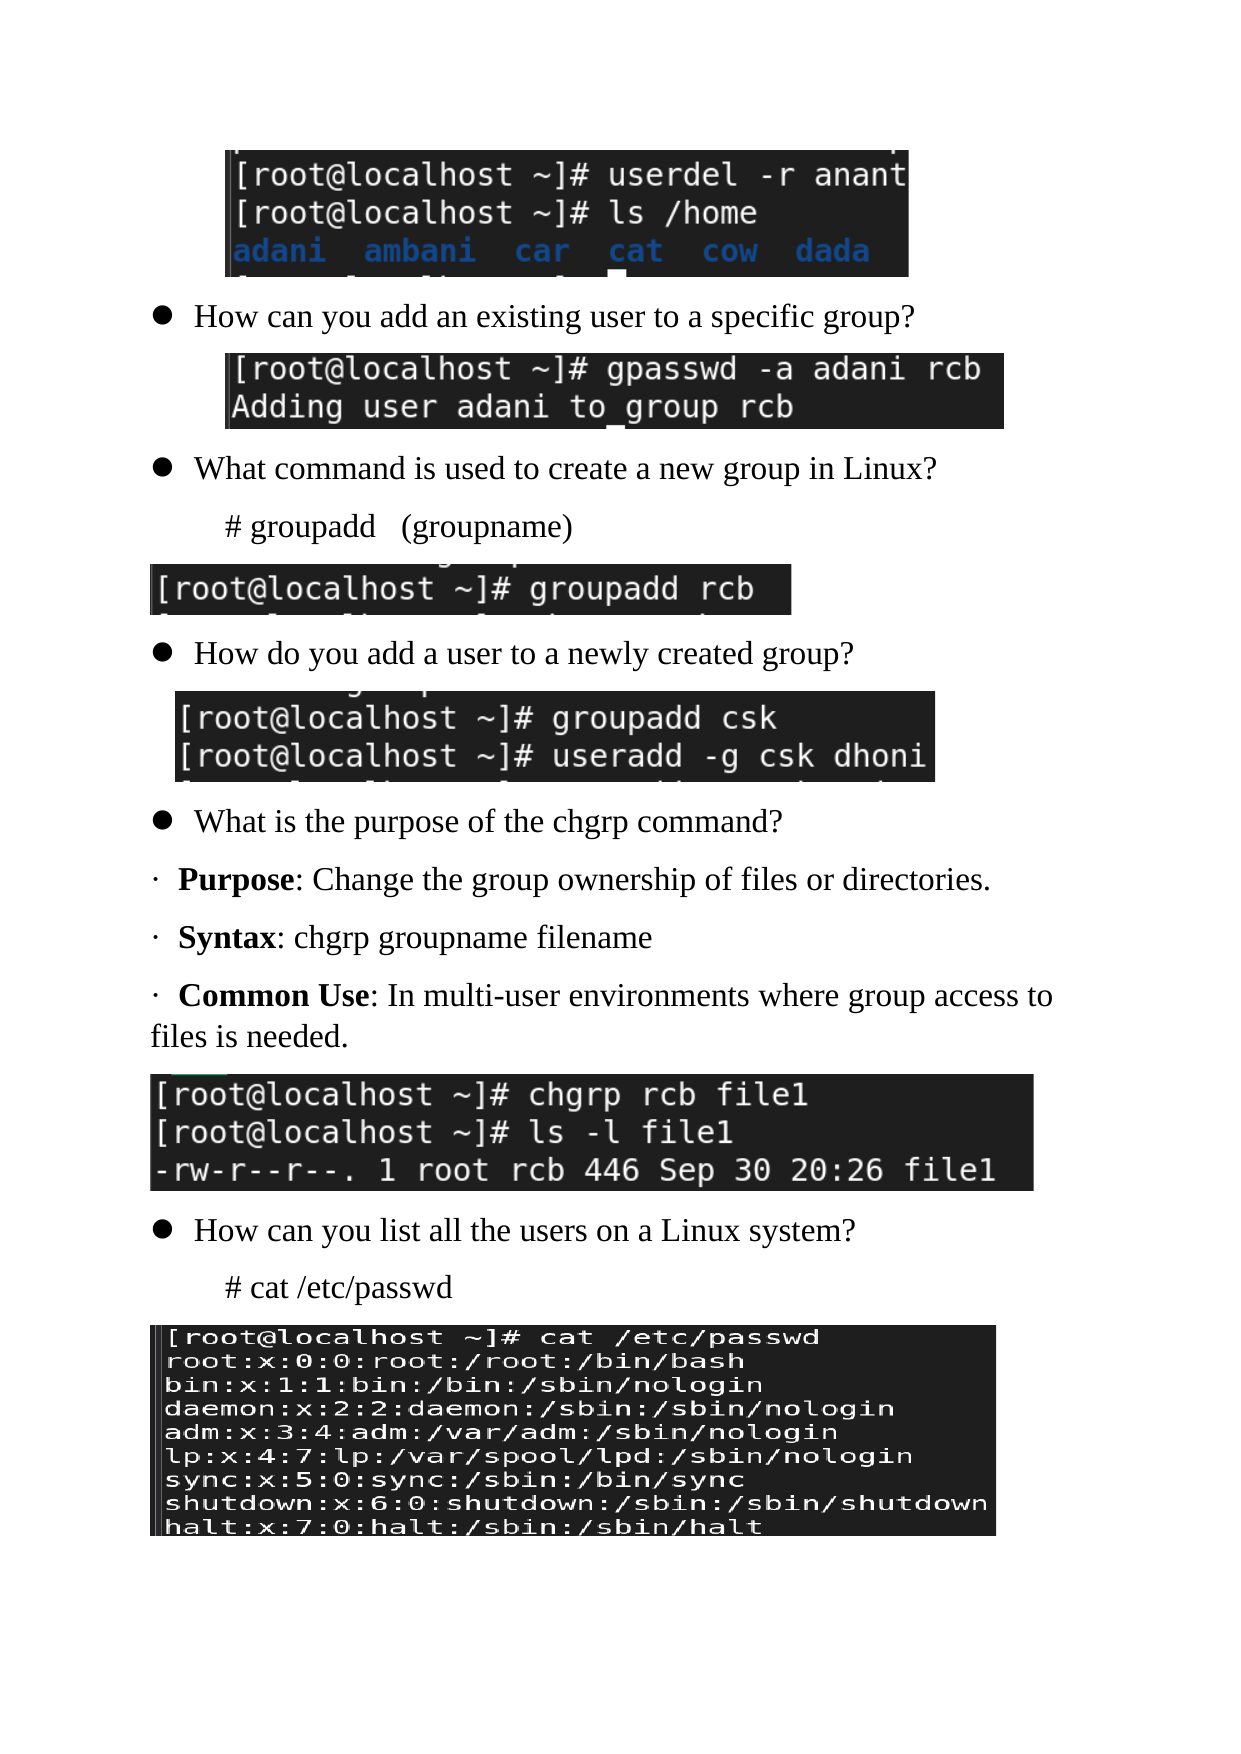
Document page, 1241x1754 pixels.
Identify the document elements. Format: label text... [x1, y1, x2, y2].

list # groupadd (groupname) [150, 507, 1090, 545]
list What is the purpose of the chgrp command? [150, 801, 1090, 839]
picture [225, 353, 1004, 429]
picture [175, 691, 936, 782]
list What command is used to create a new group in Linux? [150, 449, 1090, 487]
list How can you list all the users on a Linux system? [150, 1210, 1090, 1248]
text · Purpose: Change the group ownership of files or directories. [150, 859, 1090, 898]
picture [150, 1074, 1034, 1191]
picture [225, 150, 909, 277]
list How do you add a user to a newly created group? [150, 633, 1090, 672]
text · Common Use: In multi-user environments where group access to files is needed. [150, 975, 1090, 1055]
text · Syntax: chgrp groupname filename [150, 917, 1090, 956]
picture [150, 564, 792, 615]
picture [150, 1325, 997, 1536]
list How can you add an existing user to a specific group? [150, 296, 1090, 334]
list # cat /etc/passwd [150, 1268, 1090, 1306]
